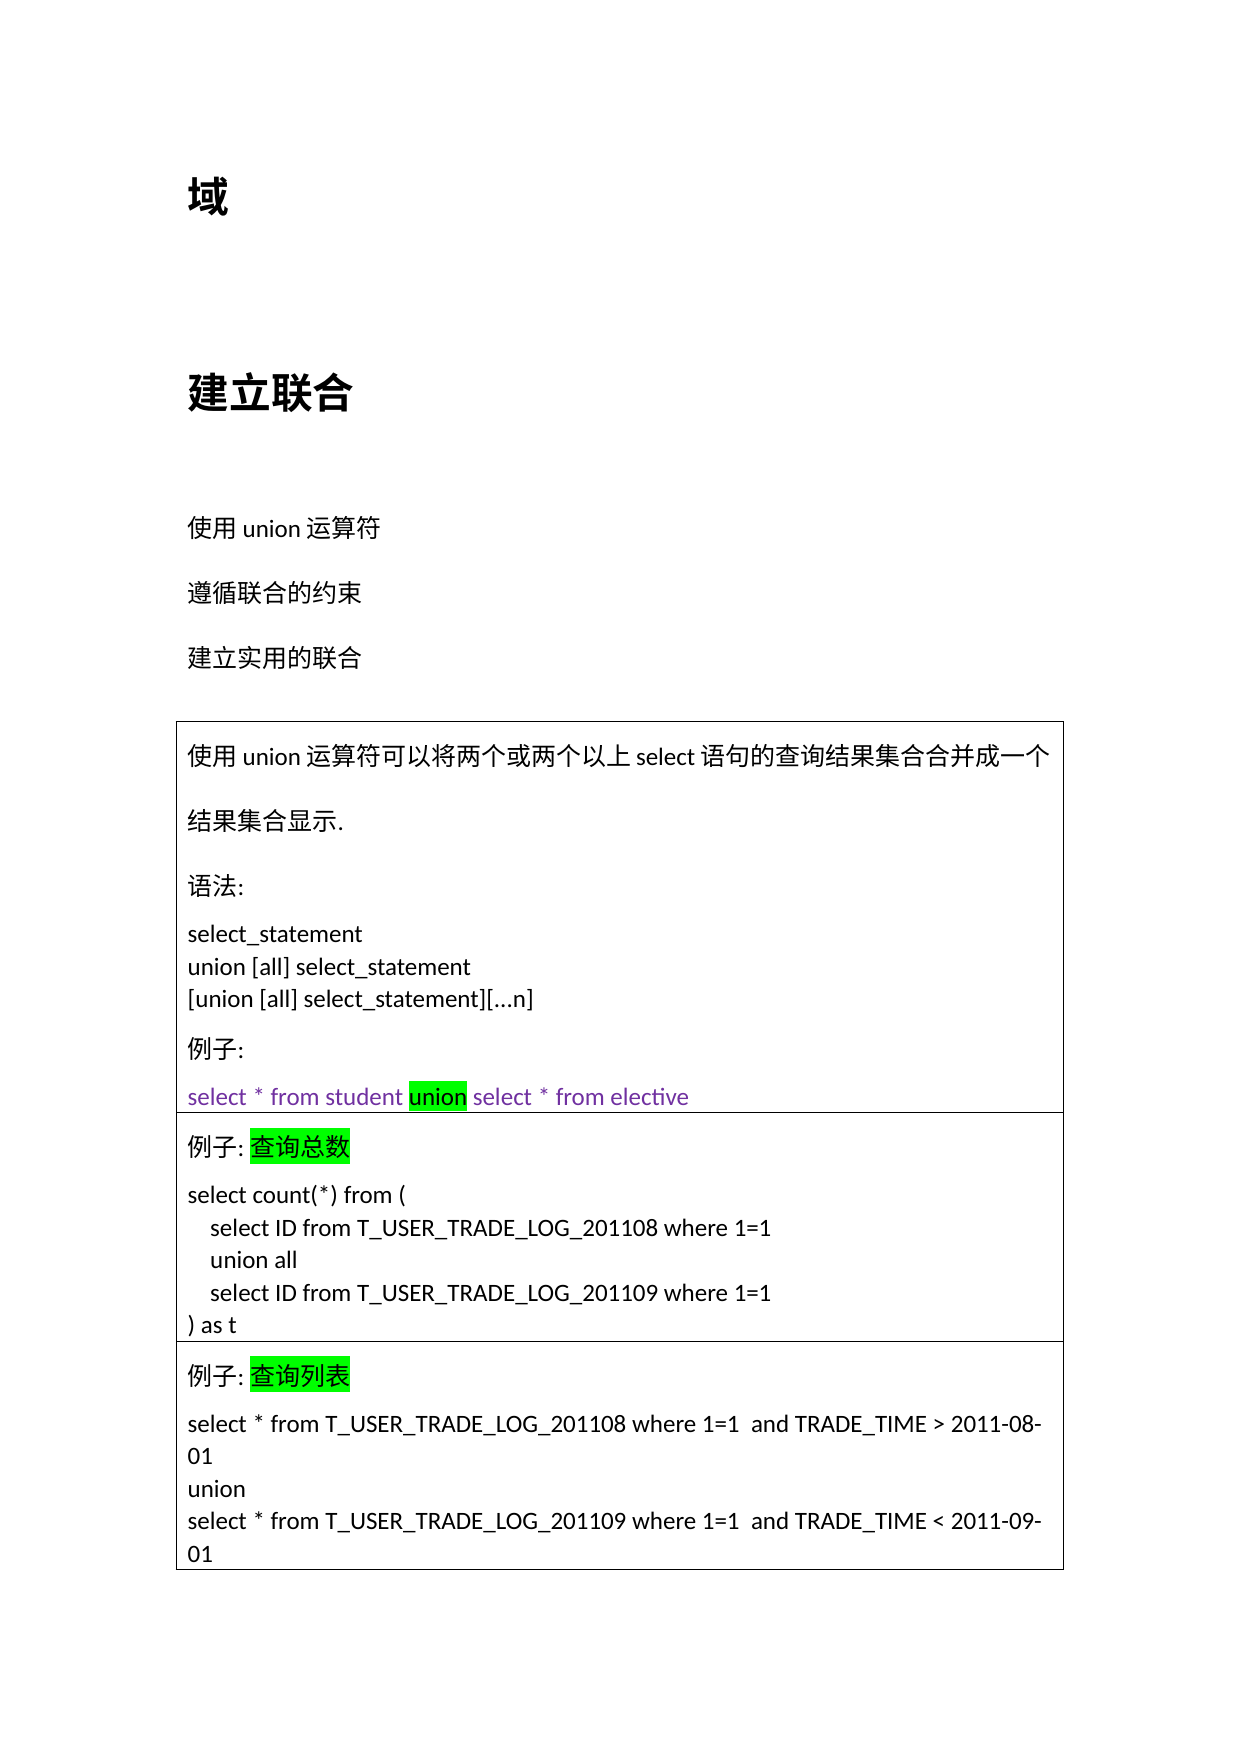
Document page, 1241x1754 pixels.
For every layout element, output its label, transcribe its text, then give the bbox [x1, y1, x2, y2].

text 建立实用的联合 [187, 624, 1053, 689]
table_cell 例子: 查询总数 select count(*) from ( select ID from T_USER_TRADE_LOG_201108 where 1=1 union all select ID from T_USER_TRADE_LOG_201109 where 1=1 ) as t [177, 1113, 1063, 1341]
subtitle 域 [187, 162, 1053, 227]
text 遵循联合的约束 [187, 559, 1053, 624]
text 使用union运算符 [187, 494, 1053, 559]
table_header 使用union运算符可以将两个或两个以上select语句的查询结果集合合并成一个结果集合显示. 语法: select_statement union [all] select_statement [union [all] select_statement][...n] 例子: select * from student union select * from elective [177, 722, 1063, 1112]
subtitle 建立联合 [187, 358, 1053, 423]
table_cell 例子: 查询列表 select * from T_USER_TRADE_LOG_201108 where 1=1 and TRADE_TIME > 2011-08-01 union select * from T_USER_TRADE_LOG_201109 where 1=1 and TRADE_TIME < 2011-09-01 [177, 1342, 1063, 1569]
